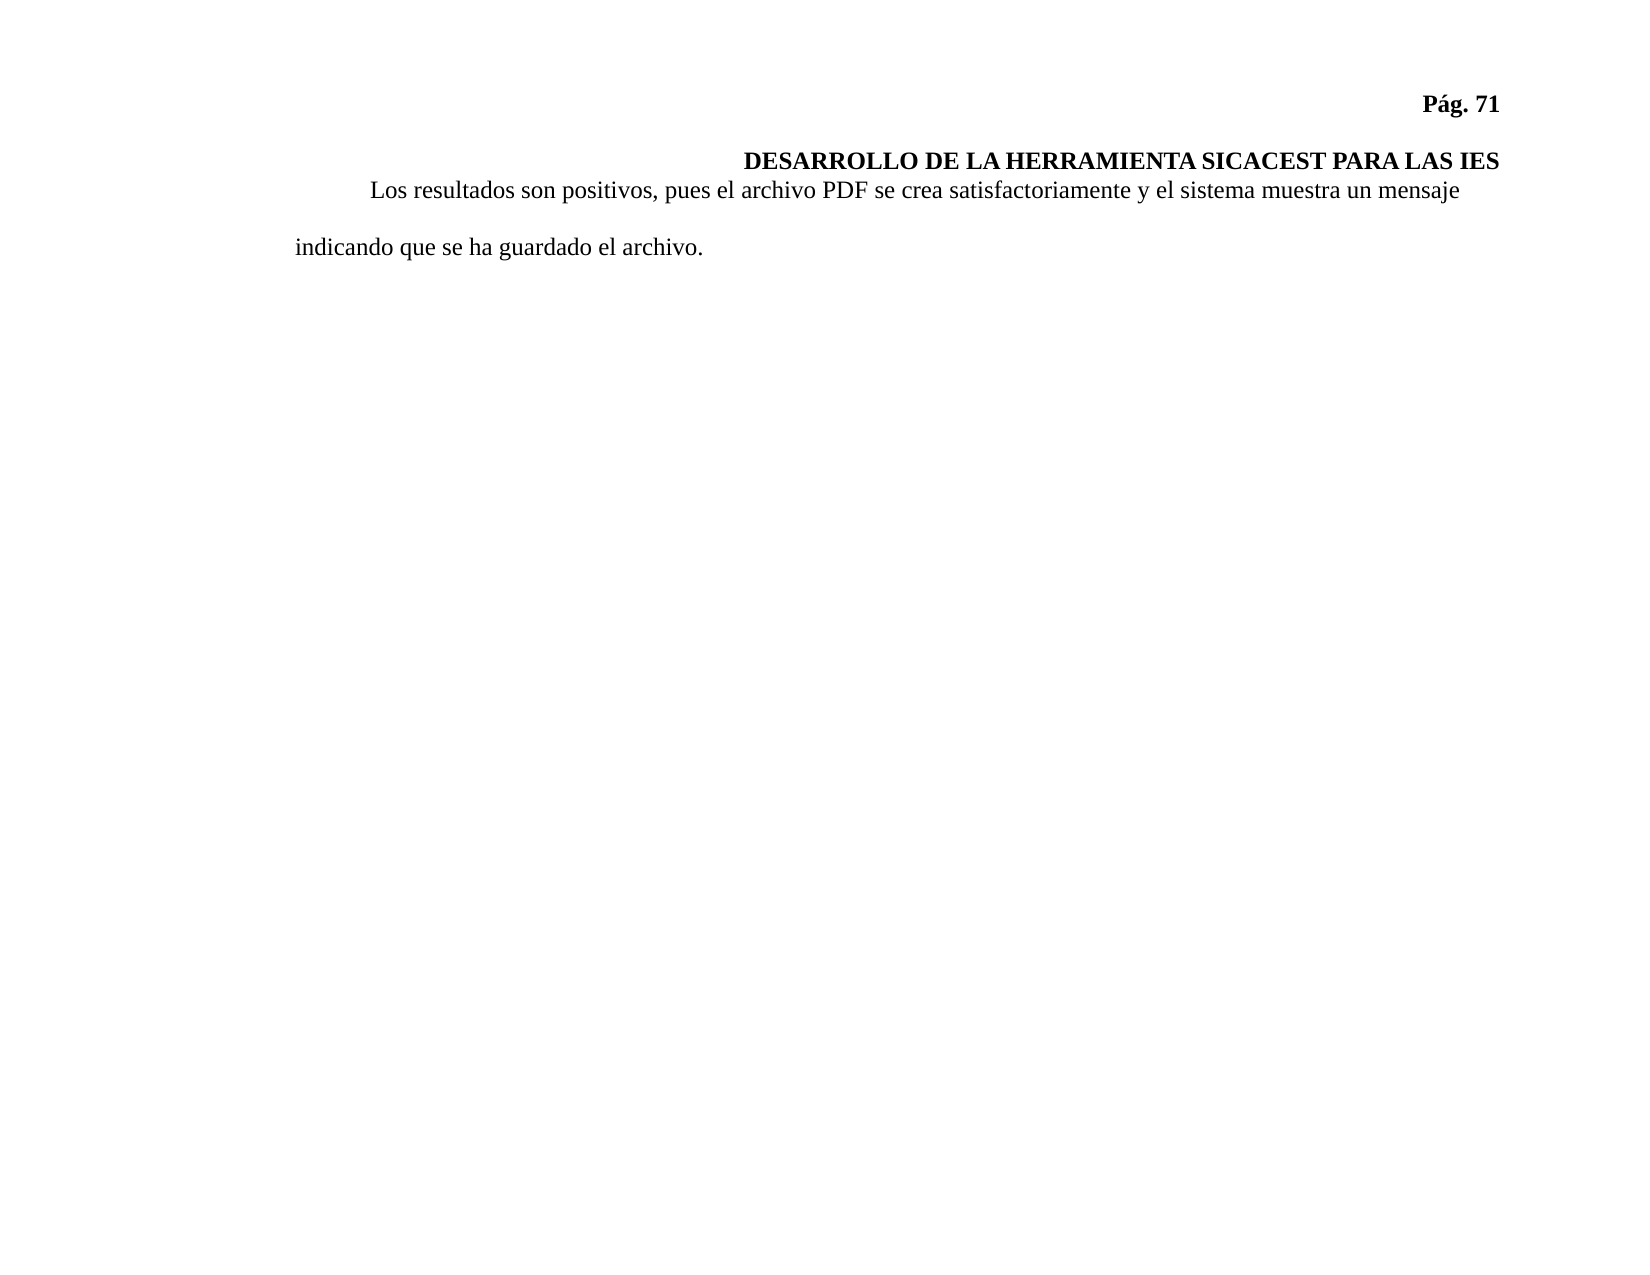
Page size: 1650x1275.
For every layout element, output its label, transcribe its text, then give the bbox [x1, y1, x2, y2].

text Los resultados son positivos, pues el archivo PDF se crea satisfactoriamente y el sistema muestra un mensaje indicando que se ha guardado el archivo. [295, 175, 1500, 261]
